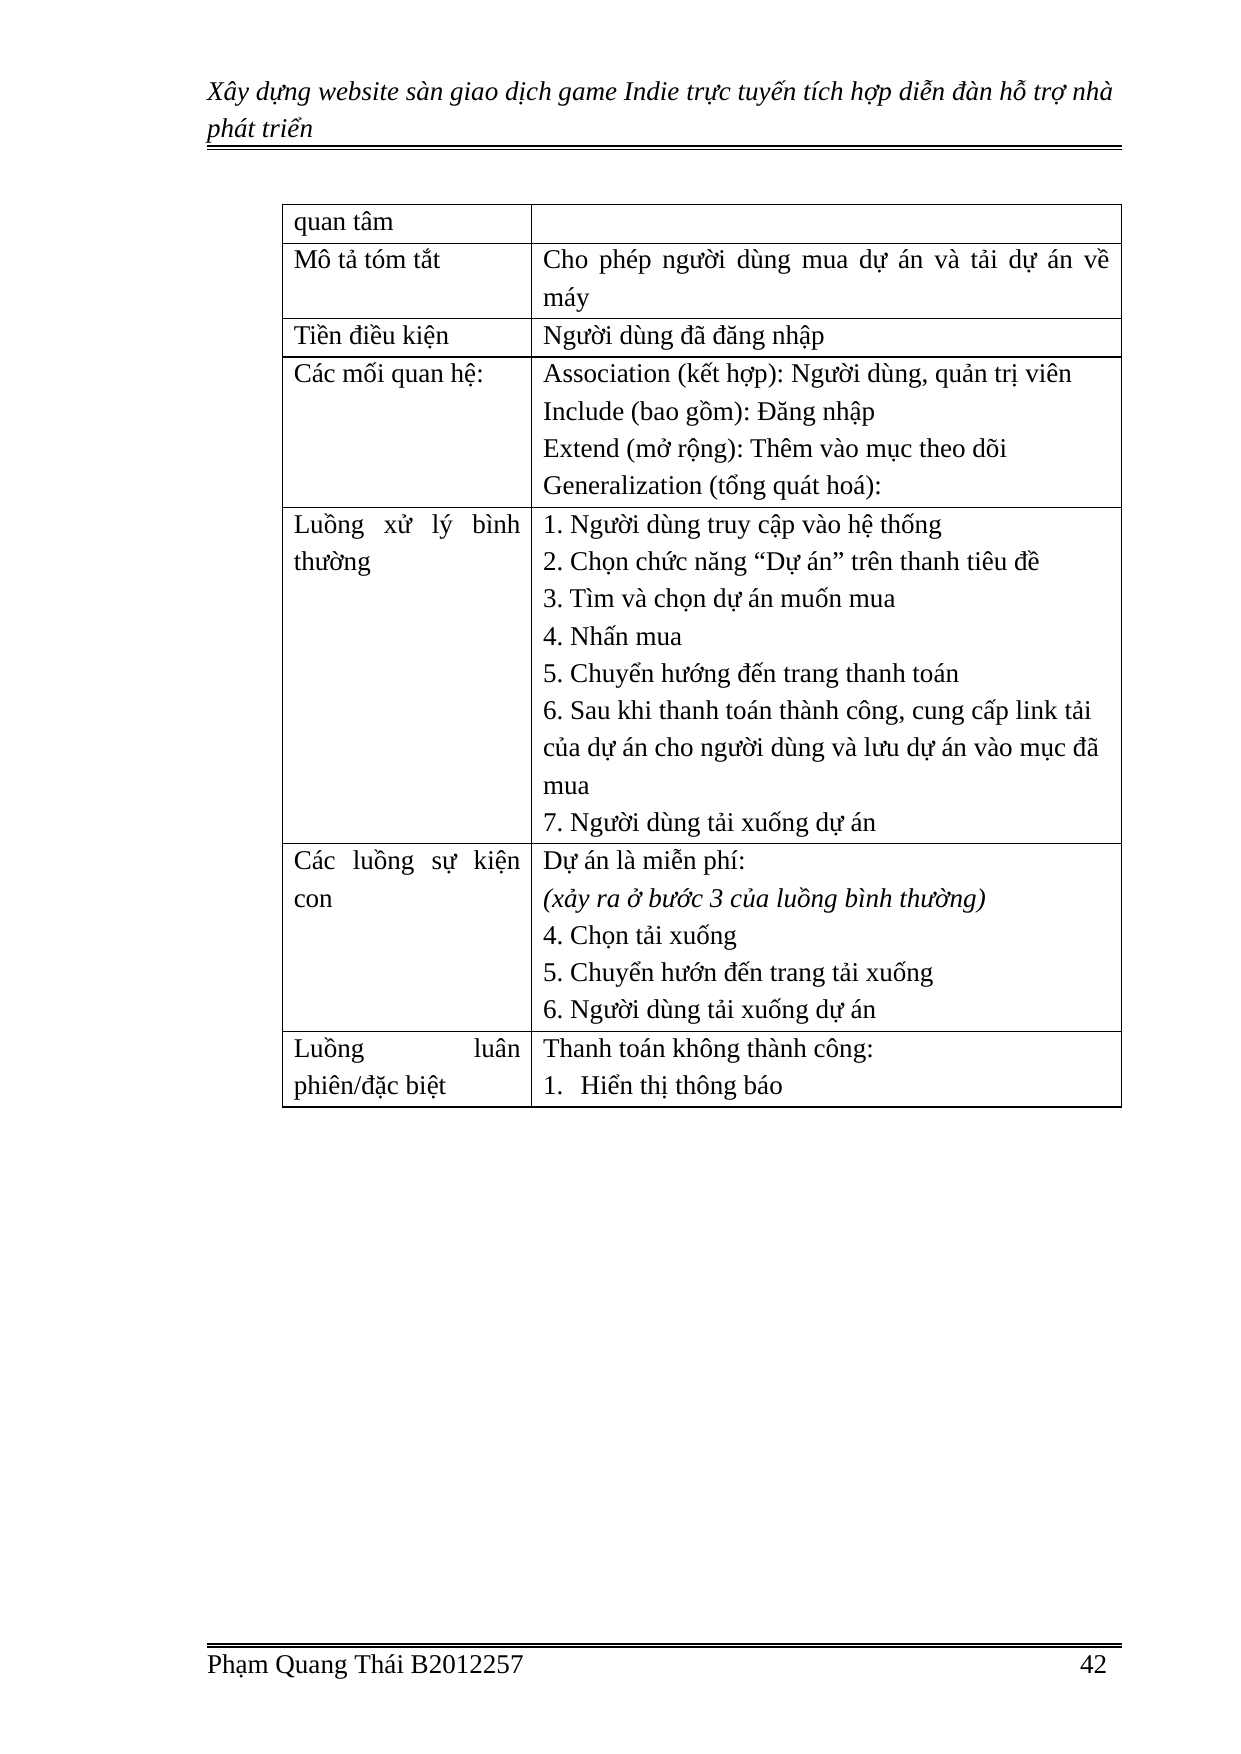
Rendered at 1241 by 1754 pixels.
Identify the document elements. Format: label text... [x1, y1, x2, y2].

table_cell Các luồng sự kiện con [283, 844, 531, 1031]
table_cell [532, 205, 1121, 242]
table_cell Luồng xử lý bình thường [283, 508, 531, 843]
table_cell Các mối quan hệ: [283, 358, 531, 507]
table_cell Thanh toán không thành công: Hiển thị thông báo [532, 1032, 1121, 1106]
table_cell Association (kết hợp): Người dùng, quản trị viên Include (bao gồm): Đăng nhập Extend (mở rộng): Thêm vào mục theo dõi Generalization (tổng quát hoá): [532, 358, 1121, 507]
table_cell Người dùng đã đăng nhập [532, 319, 1121, 356]
table_cell 1. Người dùng truy cập vào hệ thống 2. Chọn chức năng “Dự án” trên thanh tiêu đề 3. Tìm và chọn dự án muốn mua 4. Nhấn mua 5. Chuyển hướng đến trang thanh toán 6. Sau khi thanh toán thành công, cung cấp link tải của dự án cho người dùng và lưu dự án vào mục đã mua 7. Người dùng tải xuống dự án [532, 508, 1121, 843]
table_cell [283, 205, 531, 242]
table_cell Dự án là miễn phí: (xảy ra ở bước 3 của luồng bình thường) 4. Chọn tải xuống 5. Chuyển hướn đến trang tải xuống 6. Người dùng tải xuống dự án [532, 844, 1121, 1031]
table_cell Mô tả tóm tắt [283, 244, 531, 318]
table_cell Luồng luân phiên/đặc biệt [283, 1032, 531, 1106]
table_cell Cho phép người dùng mua dự án và tải dự án về máy [532, 244, 1121, 318]
table_cell Tiền điều kiện [283, 319, 531, 356]
